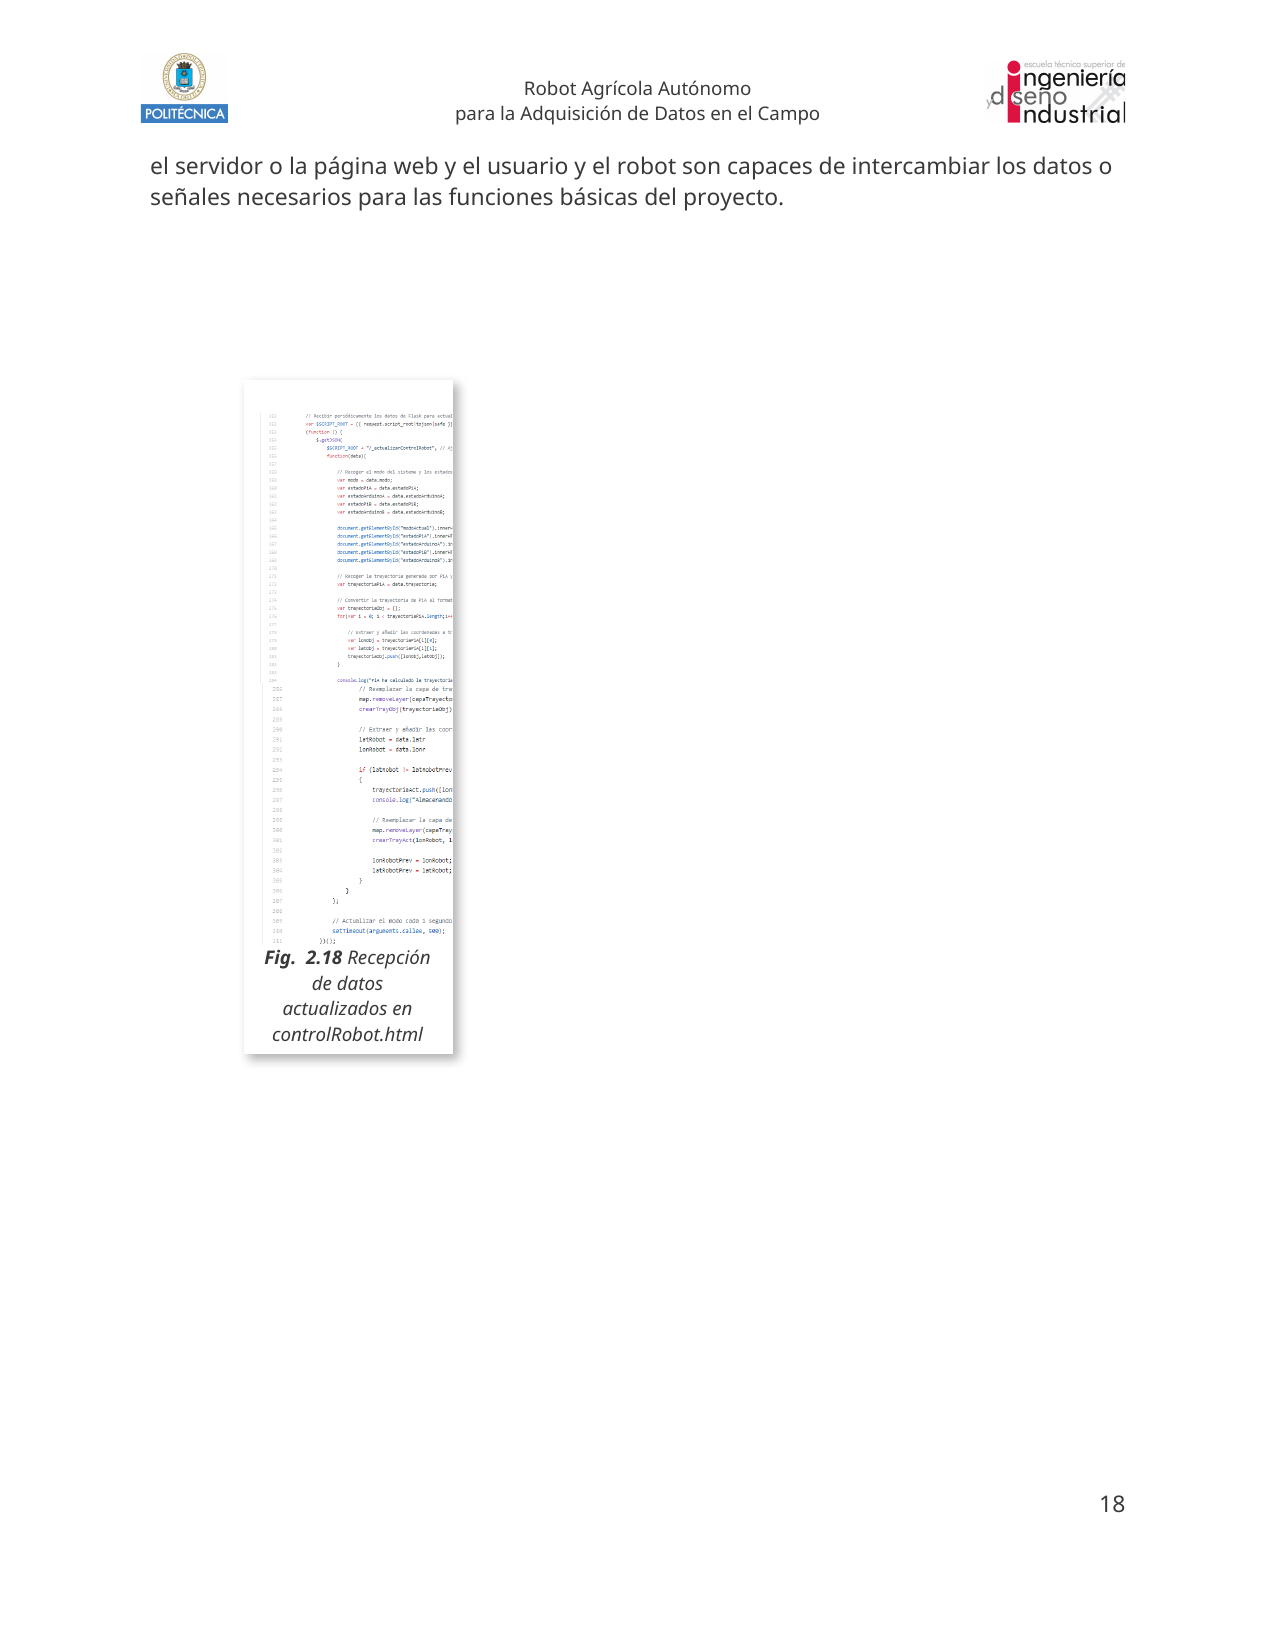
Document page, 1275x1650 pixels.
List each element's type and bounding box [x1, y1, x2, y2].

picture [259, 413, 453, 945]
picture [140, 53, 228, 123]
picture [986, 60, 1125, 123]
